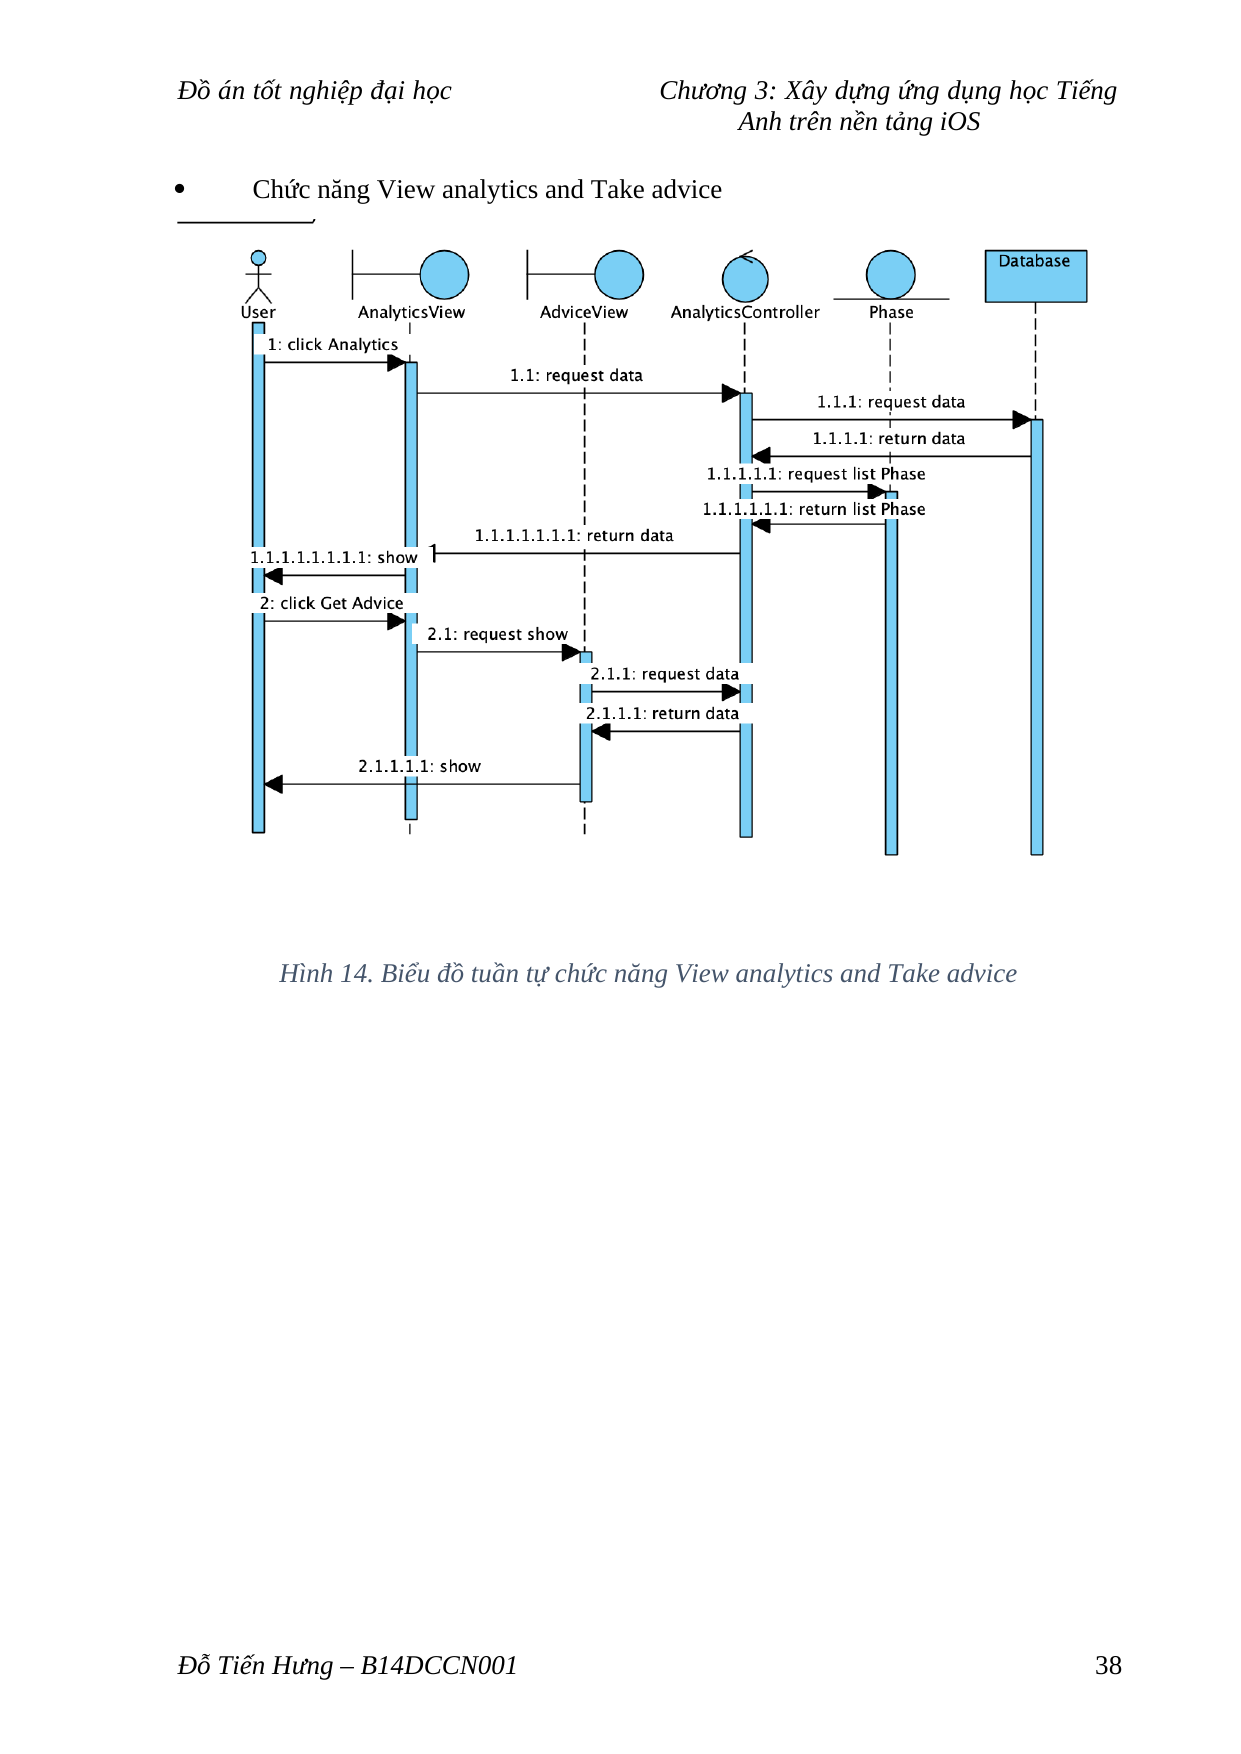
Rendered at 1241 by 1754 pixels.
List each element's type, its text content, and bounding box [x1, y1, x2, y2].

text Hình . Biểu đồ tuần tự chức năng View analytics and Take advice [177, 957, 1122, 988]
picture [177, 219, 1117, 929]
list Chức năng View analytics and Take advice [175, 173, 1122, 204]
